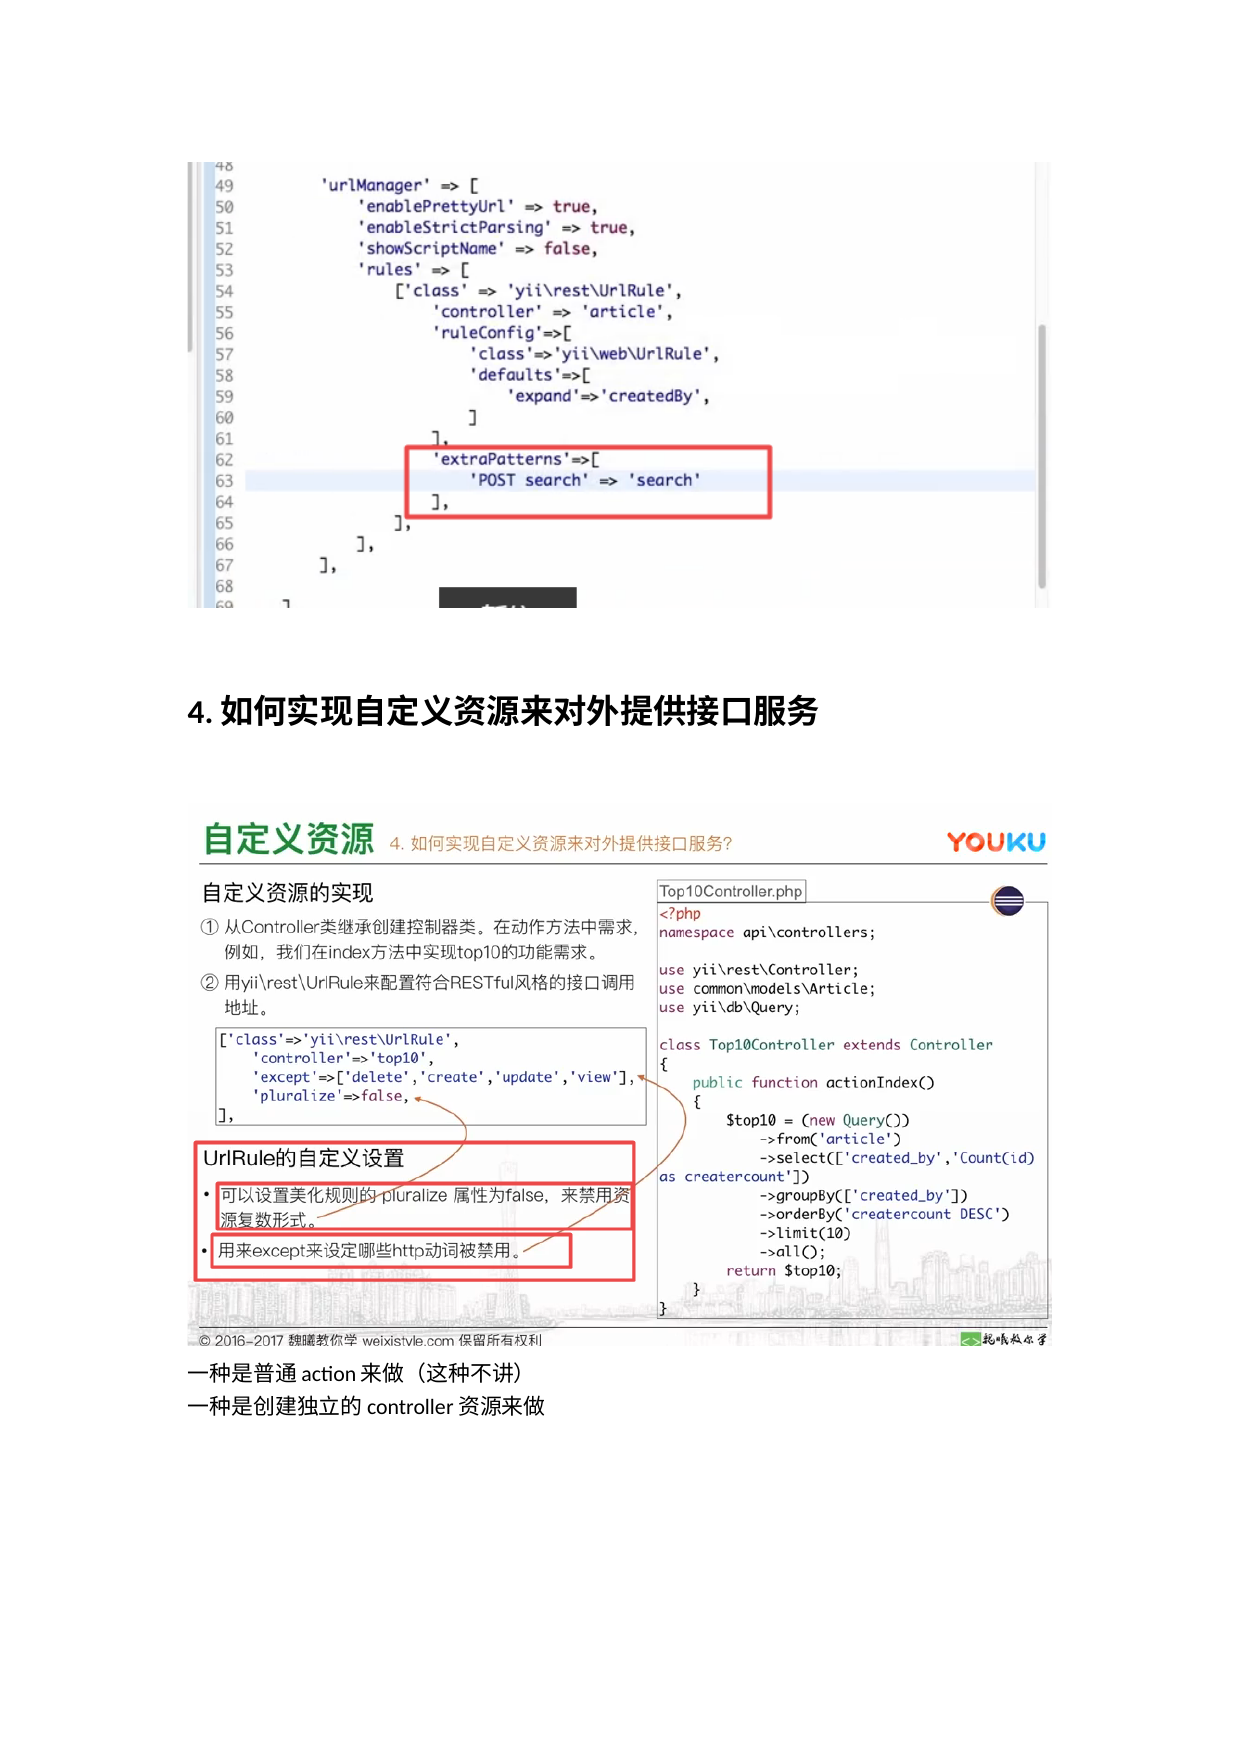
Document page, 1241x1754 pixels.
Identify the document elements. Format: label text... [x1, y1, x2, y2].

subtitle 如何实现自定义资源来对外提供接口服务 [187, 677, 1053, 742]
text 一种是普通action来做（这种不讲） [187, 1356, 1053, 1388]
text 一种是创建独立的controller资源来做 [187, 1388, 1053, 1421]
picture [187, 803, 1052, 1346]
picture [187, 162, 1052, 608]
